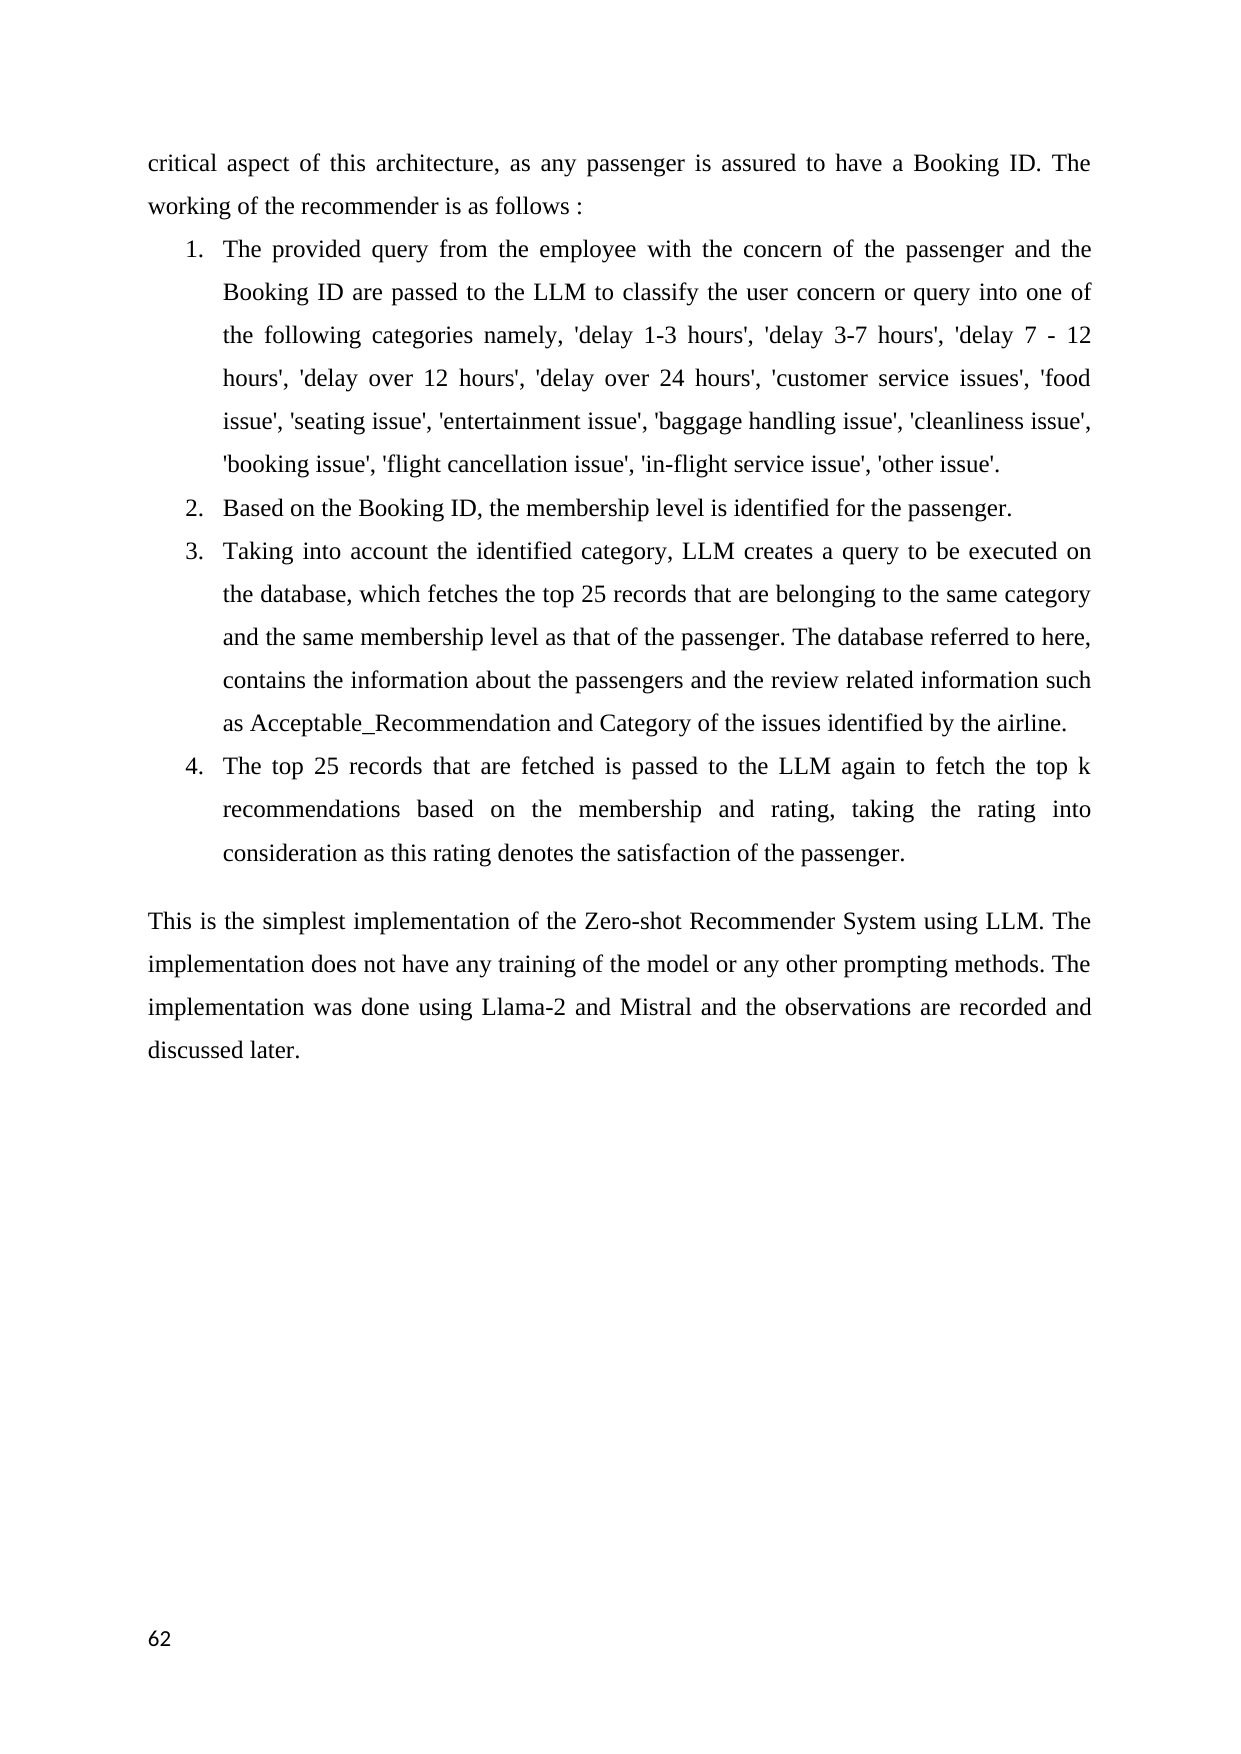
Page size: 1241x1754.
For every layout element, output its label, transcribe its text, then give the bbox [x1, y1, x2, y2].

list Taking into account the identified category, LLM creates a query to be executed on the database, which fetches the top 25 records that are belonging to the same category and the same membership level as that of the passenger. The database referred to here, contains the information about the passengers and the review related information such as Acceptable_Recommendation and Category of the issues identified by the airline. [185, 536, 1092, 737]
list The provided query from the employee with the concern of the passenger and the Booking ID are passed to the LLM to classify the user concern or query into one of the following categories namely, 'delay 1-3 hours', 'delay 3-7 hours', 'delay 7 - 12 hours', 'delay over 12 hours', 'delay over 24 hours', 'customer service issues', 'food issue', 'seating issue', 'entertainment issue', 'baggage handling issue', 'cleanliness issue', 'booking issue', 'flight cancellation issue', 'in-flight service issue', 'other issue'. [185, 234, 1092, 478]
text This is the simplest implementation of the Zero-shot Recommender System using LLM. The implementation does not have any training of the model or any other prompting methods. The implementation was done using Llama-2 and Mistral and the observations are recorded and discussed later. [148, 906, 1092, 1064]
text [148, 148, 1092, 219]
list Based on the Booking ID, the membership level is identified for the passenger. [185, 493, 1092, 521]
list The top 25 records that are fetched is passed to the LLM again to fetch the top k recommendations based on the membership and rating, taking the rating into consideration as this rating denotes the satisfaction of the passenger. [185, 751, 1092, 866]
